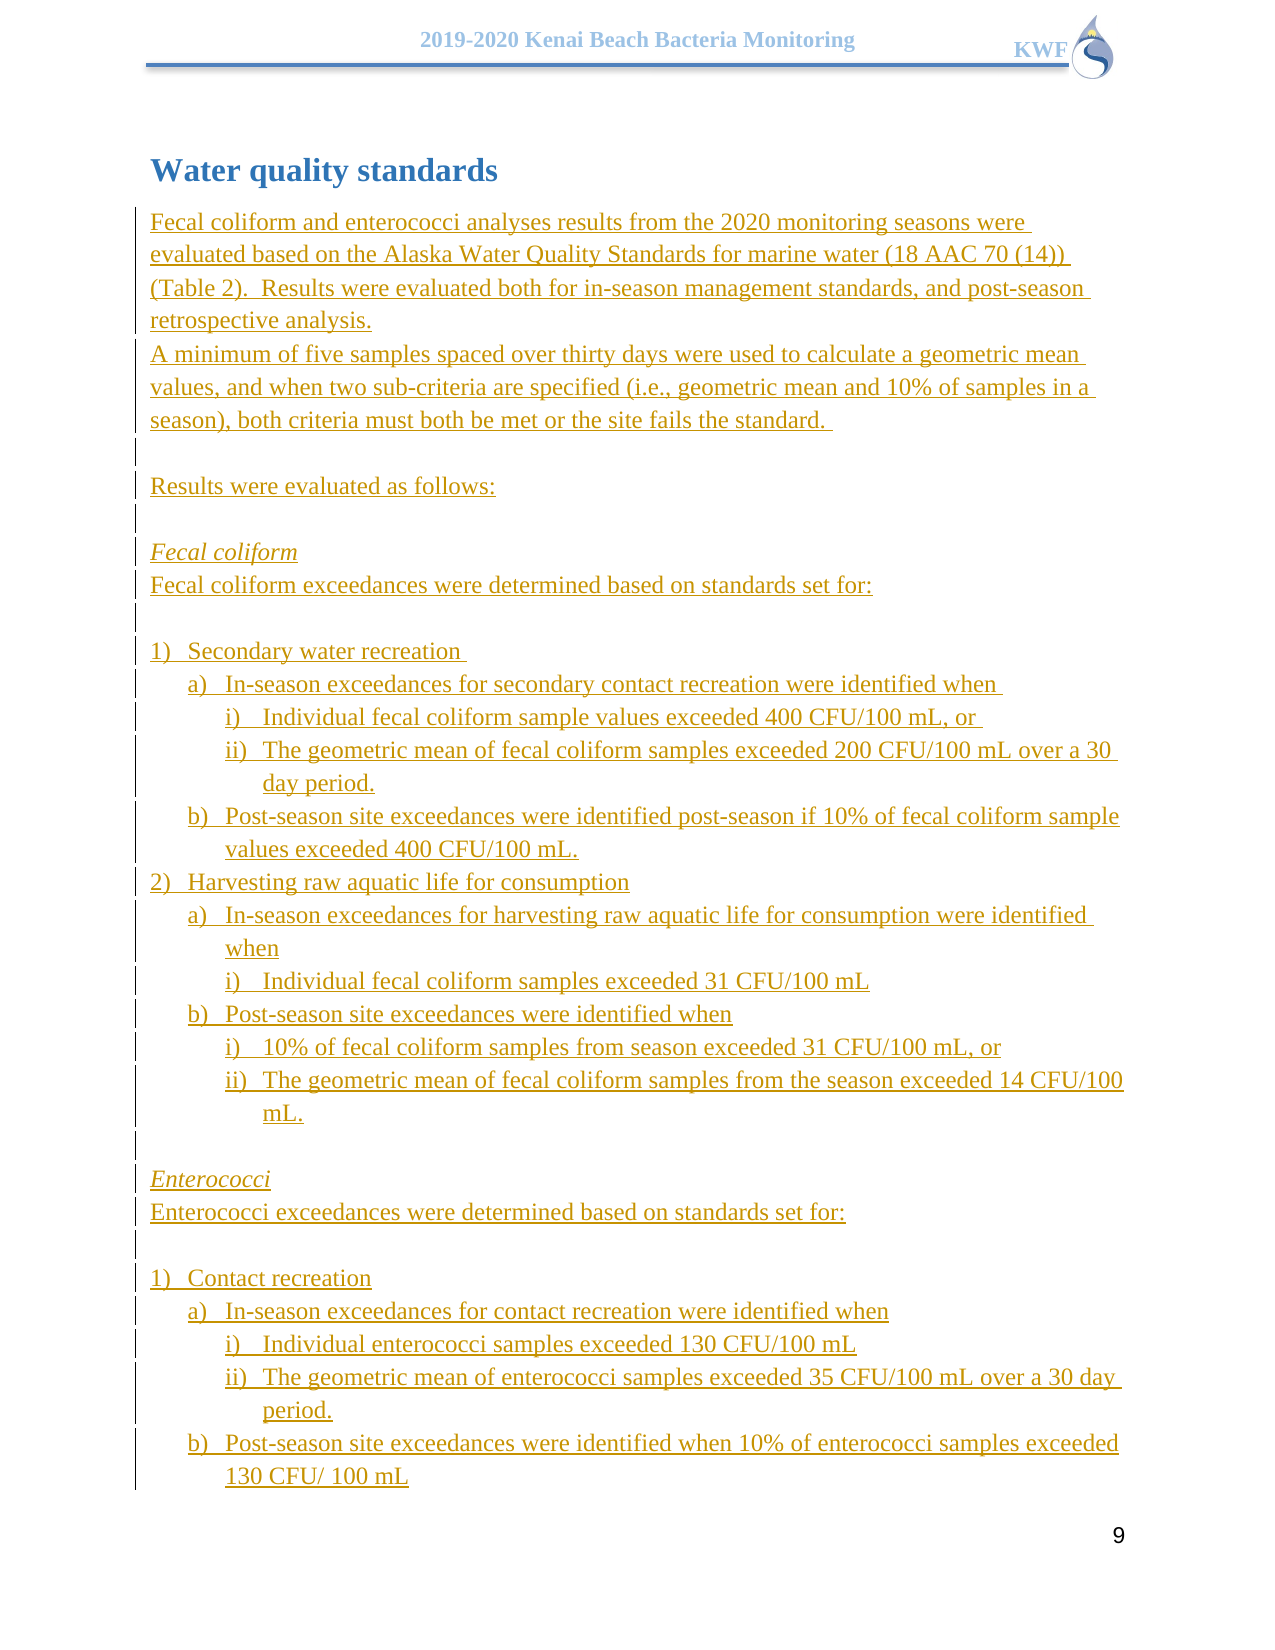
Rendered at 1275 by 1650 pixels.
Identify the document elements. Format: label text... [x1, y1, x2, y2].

picture [1069, 13, 1118, 79]
subtitle Water quality standards [150, 150, 1125, 188]
